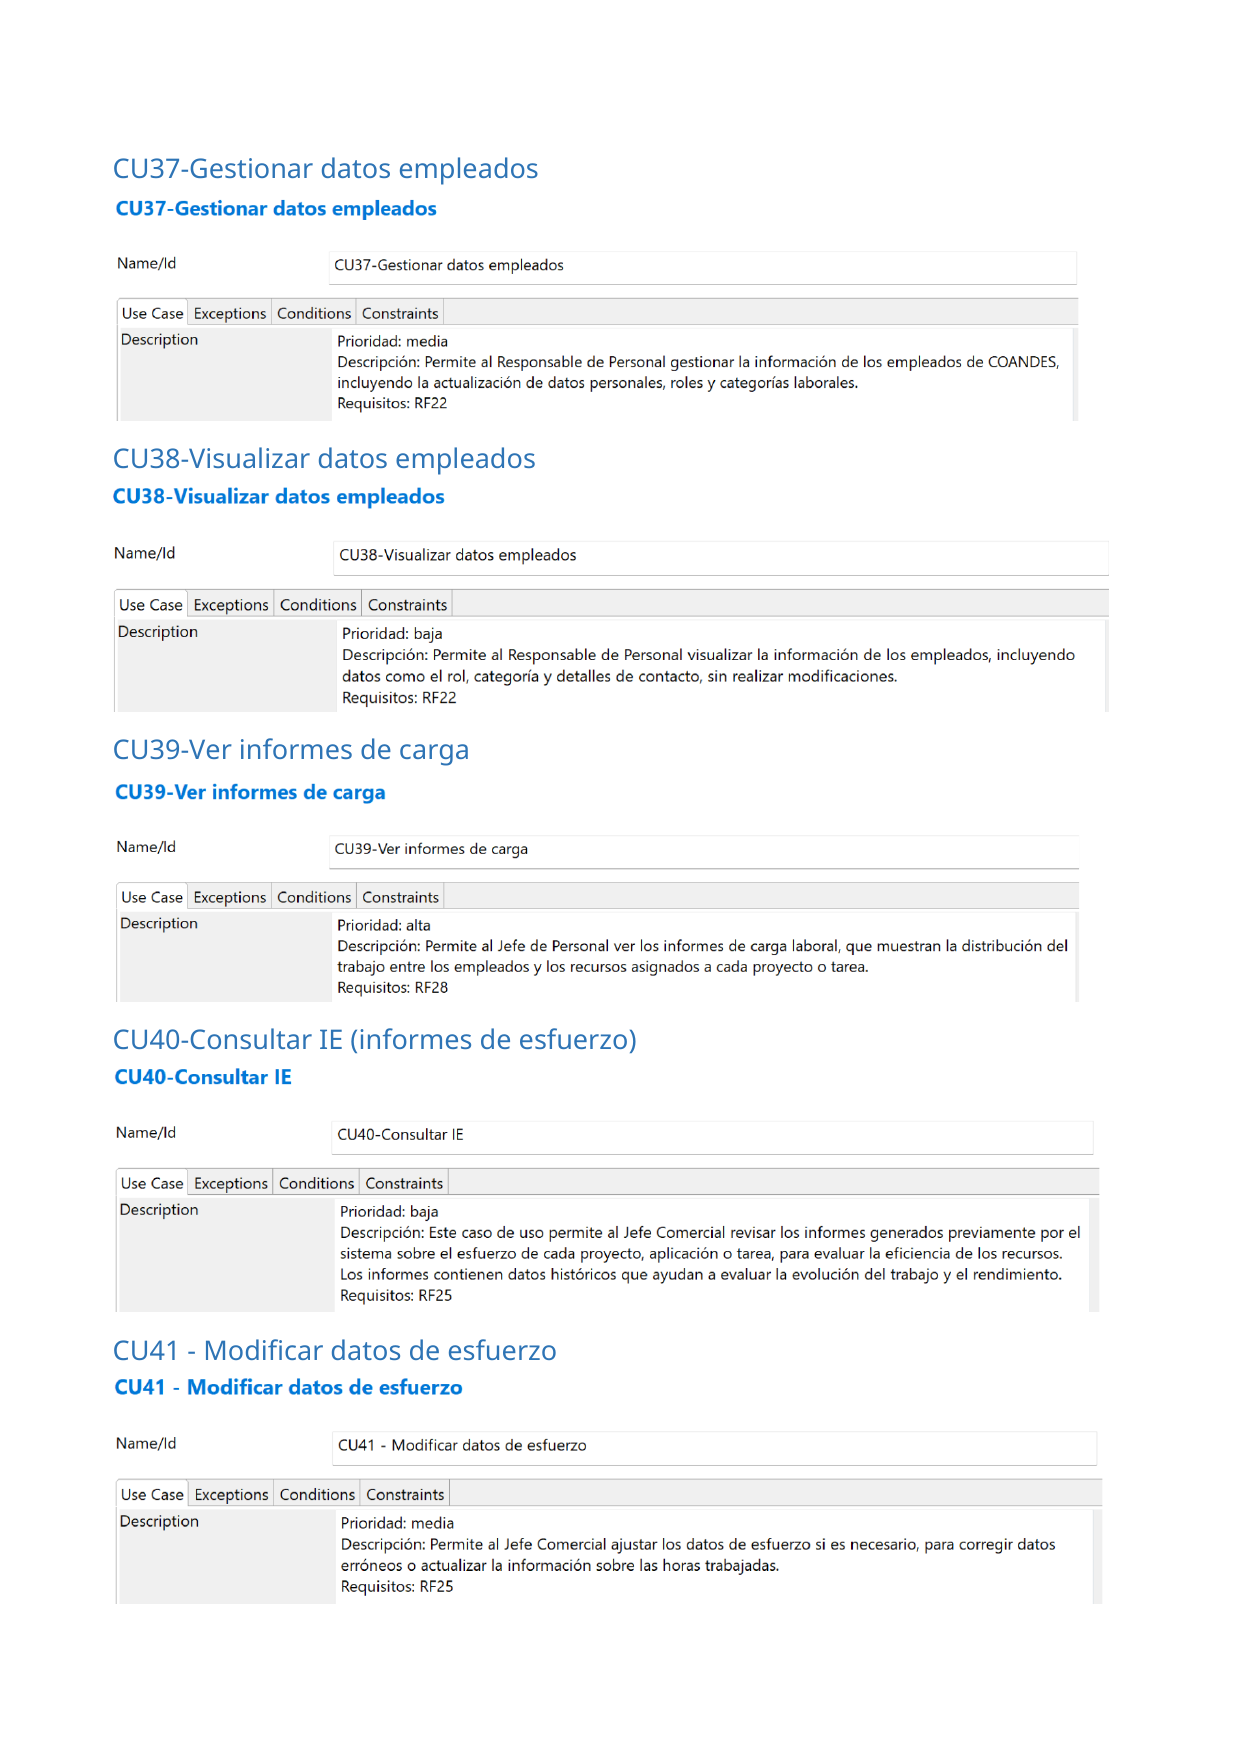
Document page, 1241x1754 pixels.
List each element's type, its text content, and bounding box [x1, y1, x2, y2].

picture [112, 1059, 1100, 1312]
picture [112, 1370, 1103, 1604]
picture [112, 478, 1109, 712]
picture [112, 769, 1080, 1002]
picture [112, 189, 1079, 421]
